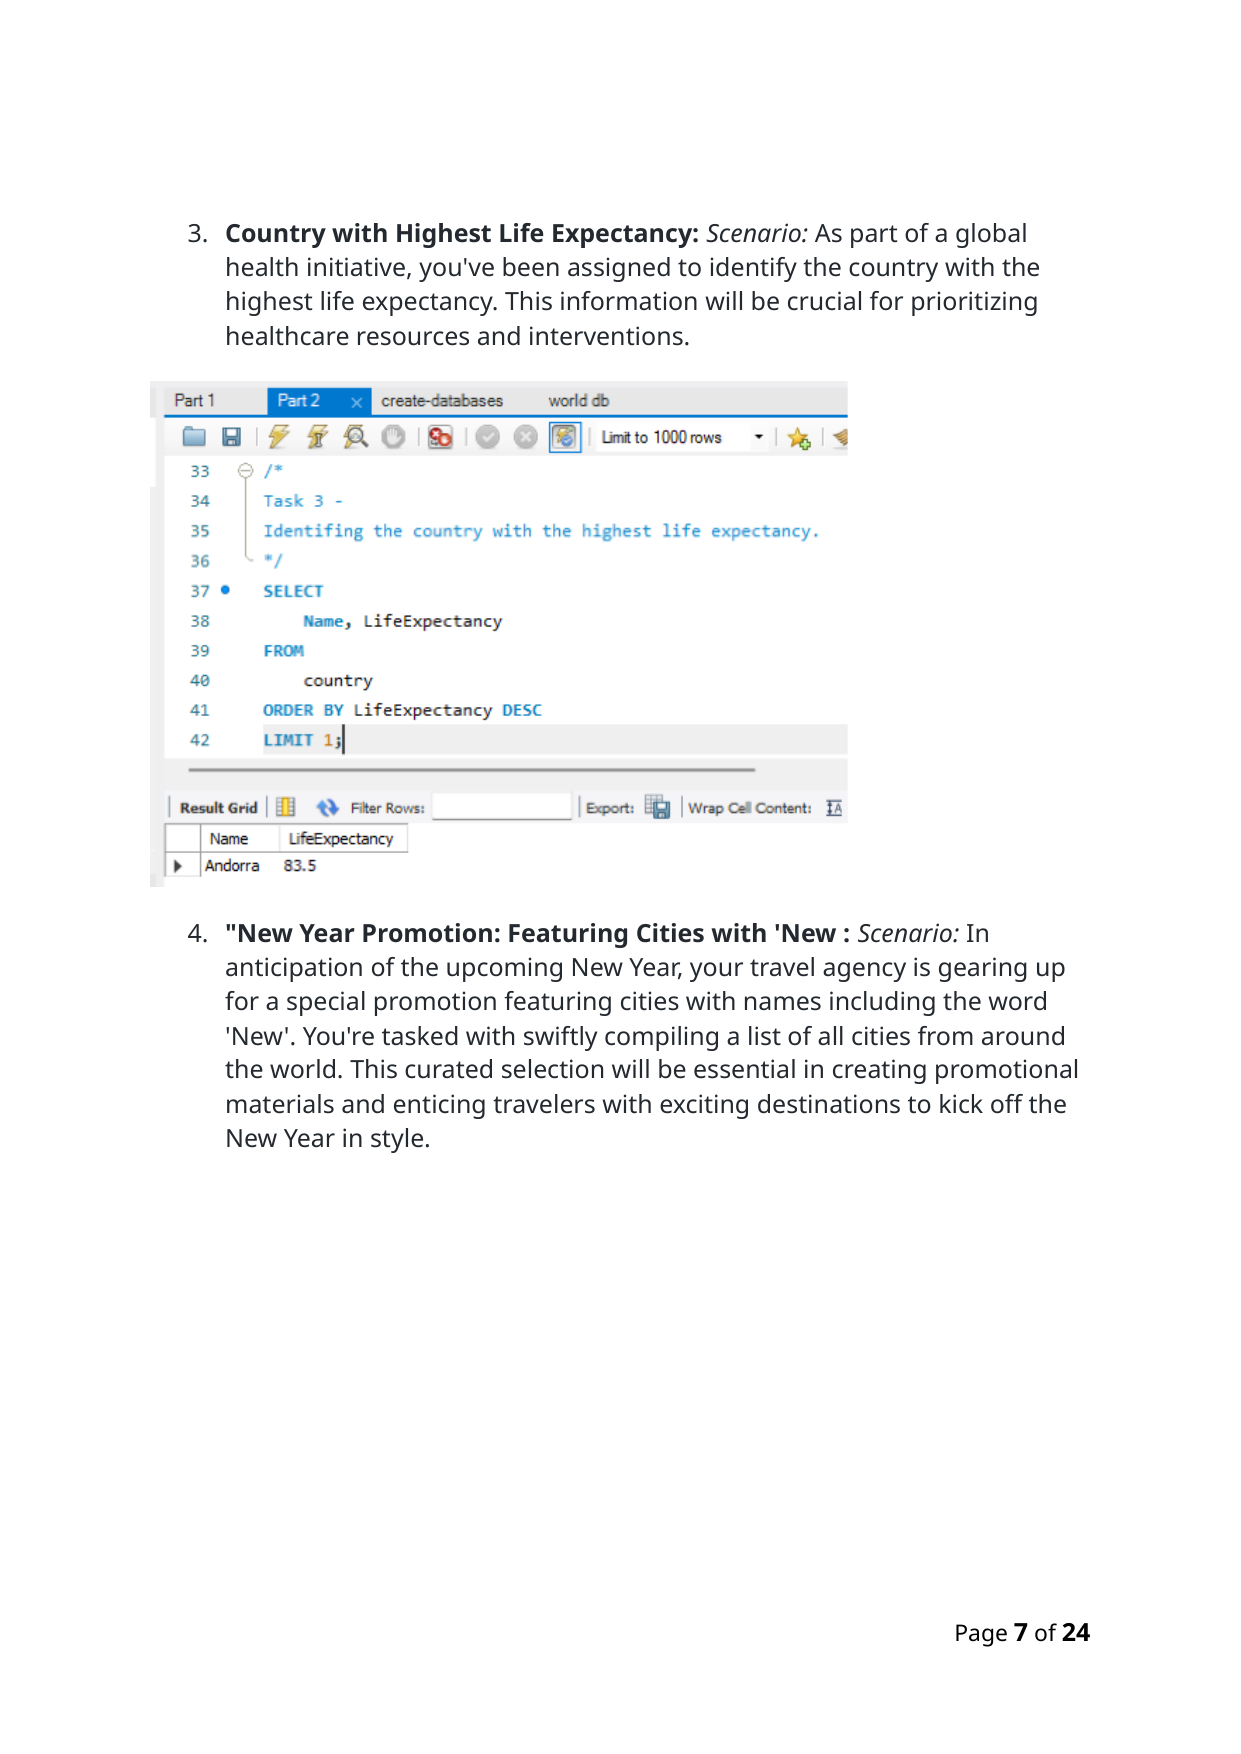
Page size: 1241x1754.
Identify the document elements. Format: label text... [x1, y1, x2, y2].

picture [150, 381, 848, 887]
list Country with Highest Life Expectancy: Scenario: As part of a global health initiative, you've been assigned to identify the country with the highest life expectancy. This information will be crucial for prioritizing healthcare resources and interventions. [187, 216, 1090, 352]
list "New Year Promotion: Featuring Cities with 'New : Scenario: In anticipation of the upcoming New Year, your travel agency is gearing up for a special promotion featuring cities with names including the word 'New'. You're tasked with swiftly compiling a list of all cities from around the world. This curated selection will be essential in creating promotional materials and enticing travelers with exciting destinations to kick off the New Year in style. [187, 916, 1090, 1154]
